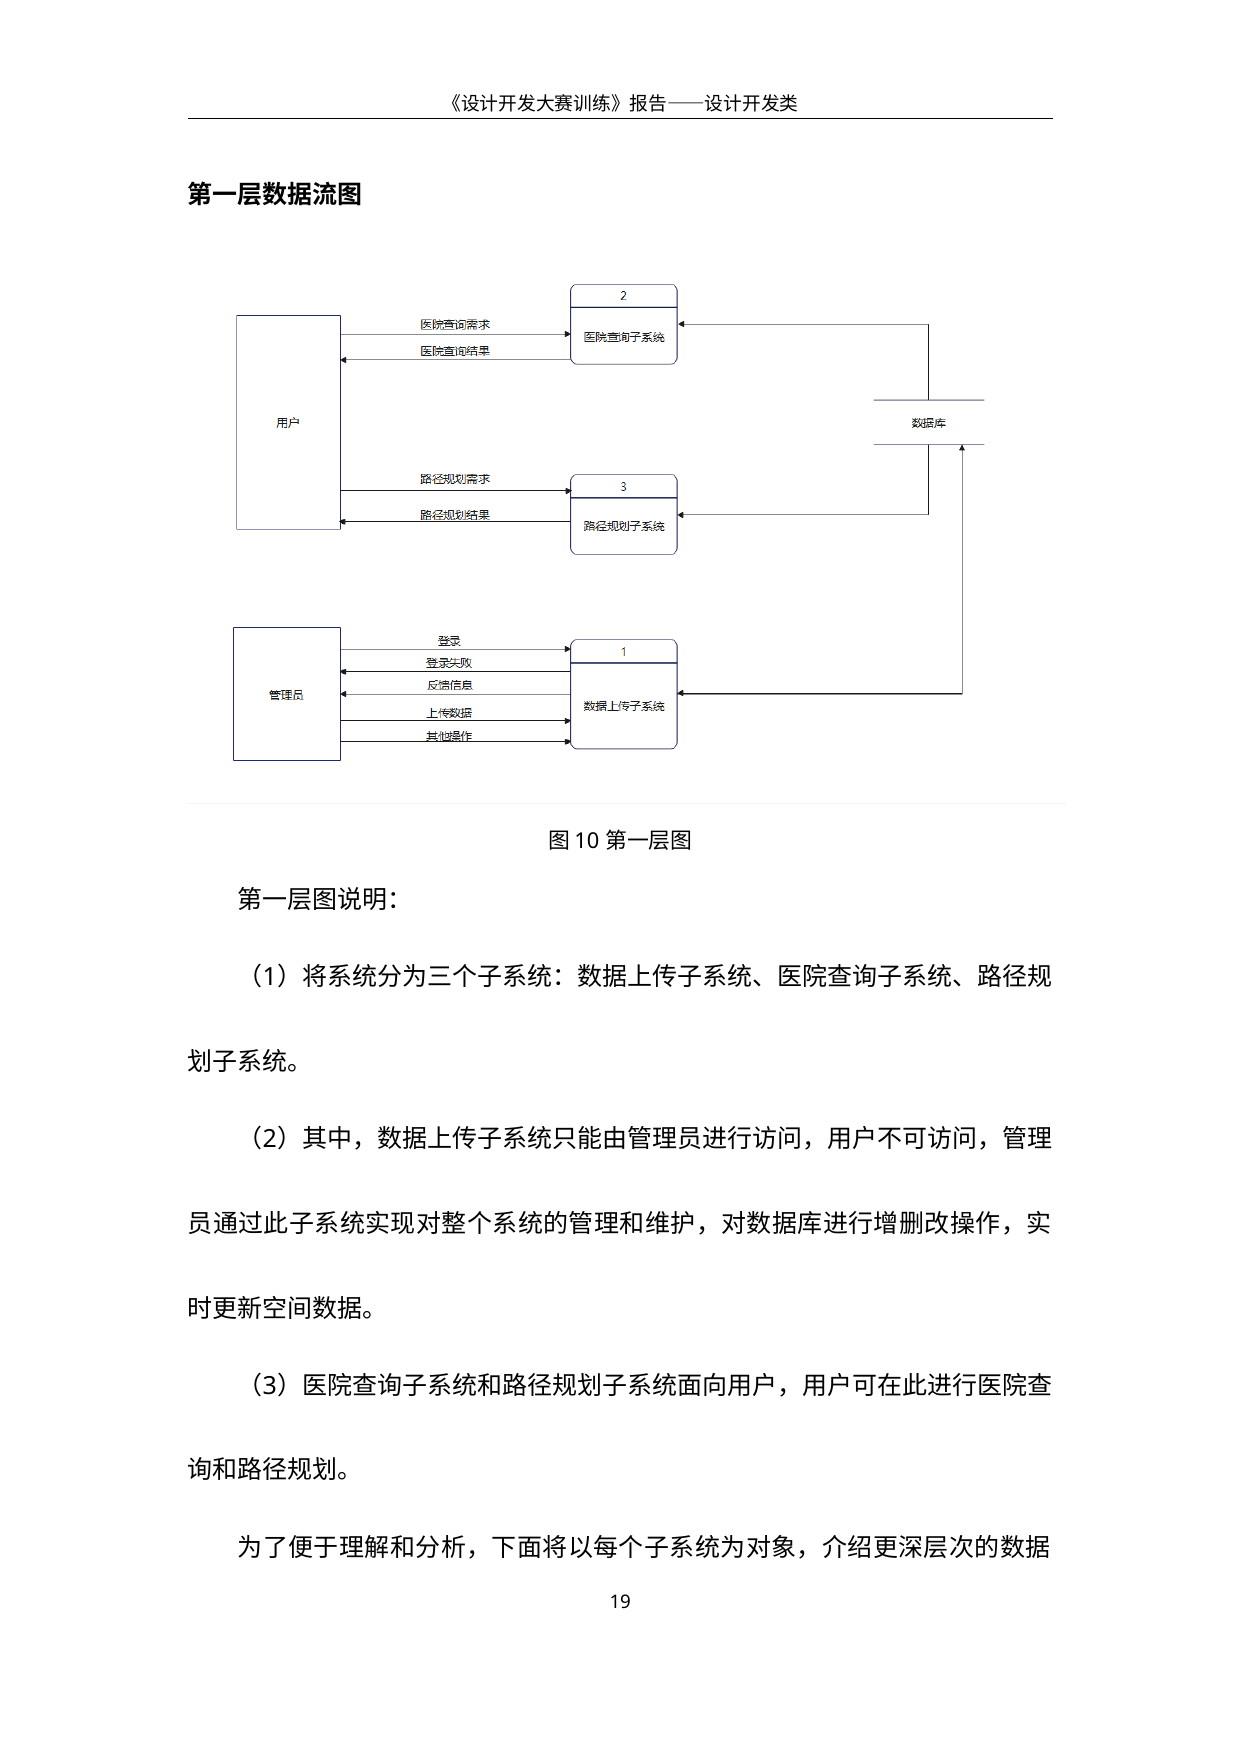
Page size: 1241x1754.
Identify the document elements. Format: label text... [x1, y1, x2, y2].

text 图10 第一层图 [187, 822, 1053, 856]
text 第一层数据流图 [187, 159, 1053, 227]
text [187, 1511, 1053, 1579]
text 第一层图说明： [187, 864, 1053, 932]
text （3）医院查询子系统和路径规划子系统面向用户，用户可在此进行医院查询和路径规划。 [187, 1349, 1053, 1502]
text （1）将系统分为三个子系统：数据上传子系统、医院查询子系统、路径规划子系统。 [187, 941, 1053, 1093]
picture [187, 236, 1067, 804]
text （2）其中，数据上传子系统只能由管理员进行访问，用户不可访问，管理员通过此子系统实现对整个系统的管理和维护，对数据库进行增删改操作，实时更新空间数据。 [187, 1102, 1053, 1340]
